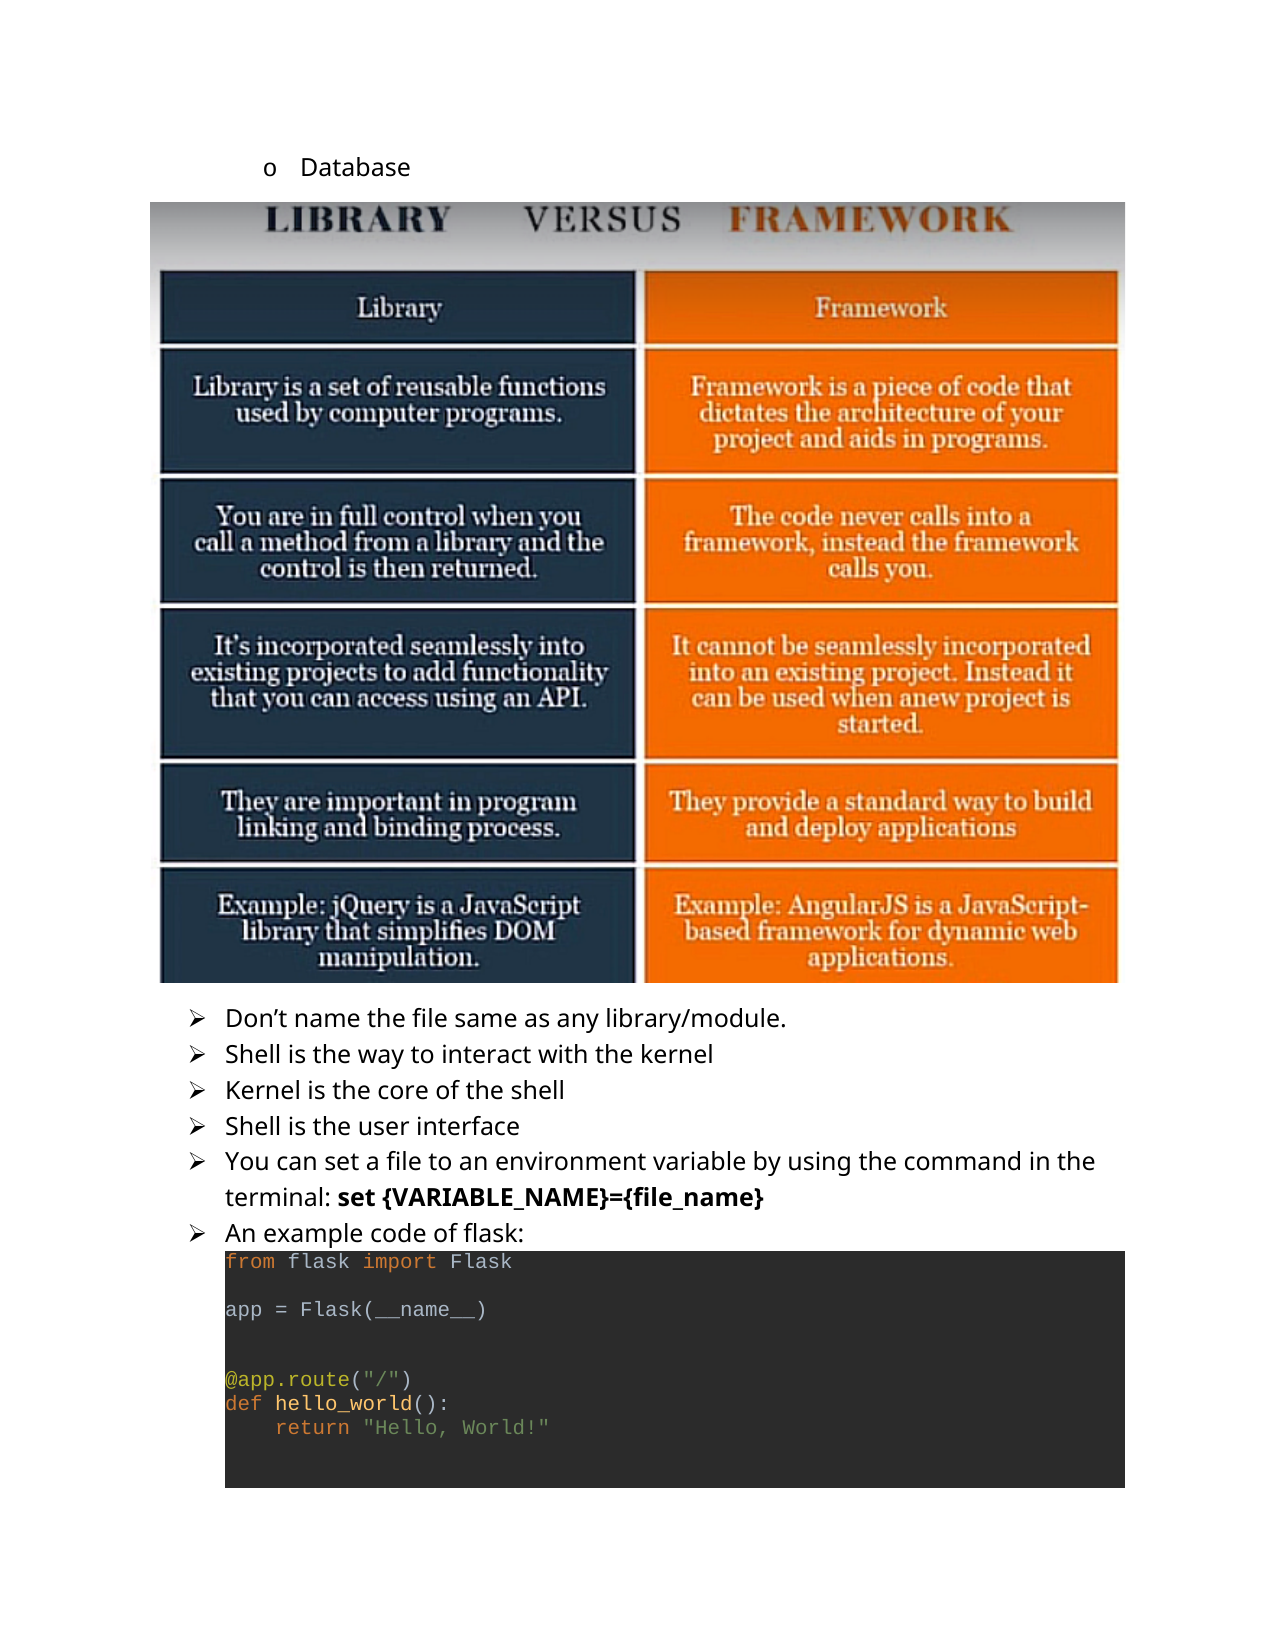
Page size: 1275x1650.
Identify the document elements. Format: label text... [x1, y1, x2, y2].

list Kernel is the core of the shell [187, 1073, 1125, 1107]
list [225, 1251, 1125, 1488]
list Shell is the user interface [187, 1108, 1125, 1142]
list An example code of flask: [187, 1216, 1125, 1249]
list You can set a file to an environment variable by using the command in the terminal: set {VARIABLE_NAME}={file_name} [187, 1144, 1125, 1214]
list Shell is the way to interact with the kernel [187, 1037, 1125, 1071]
list Don’t name the file same as any library/module. [187, 1001, 1125, 1035]
picture [150, 202, 1125, 983]
list Database [262, 150, 1125, 184]
